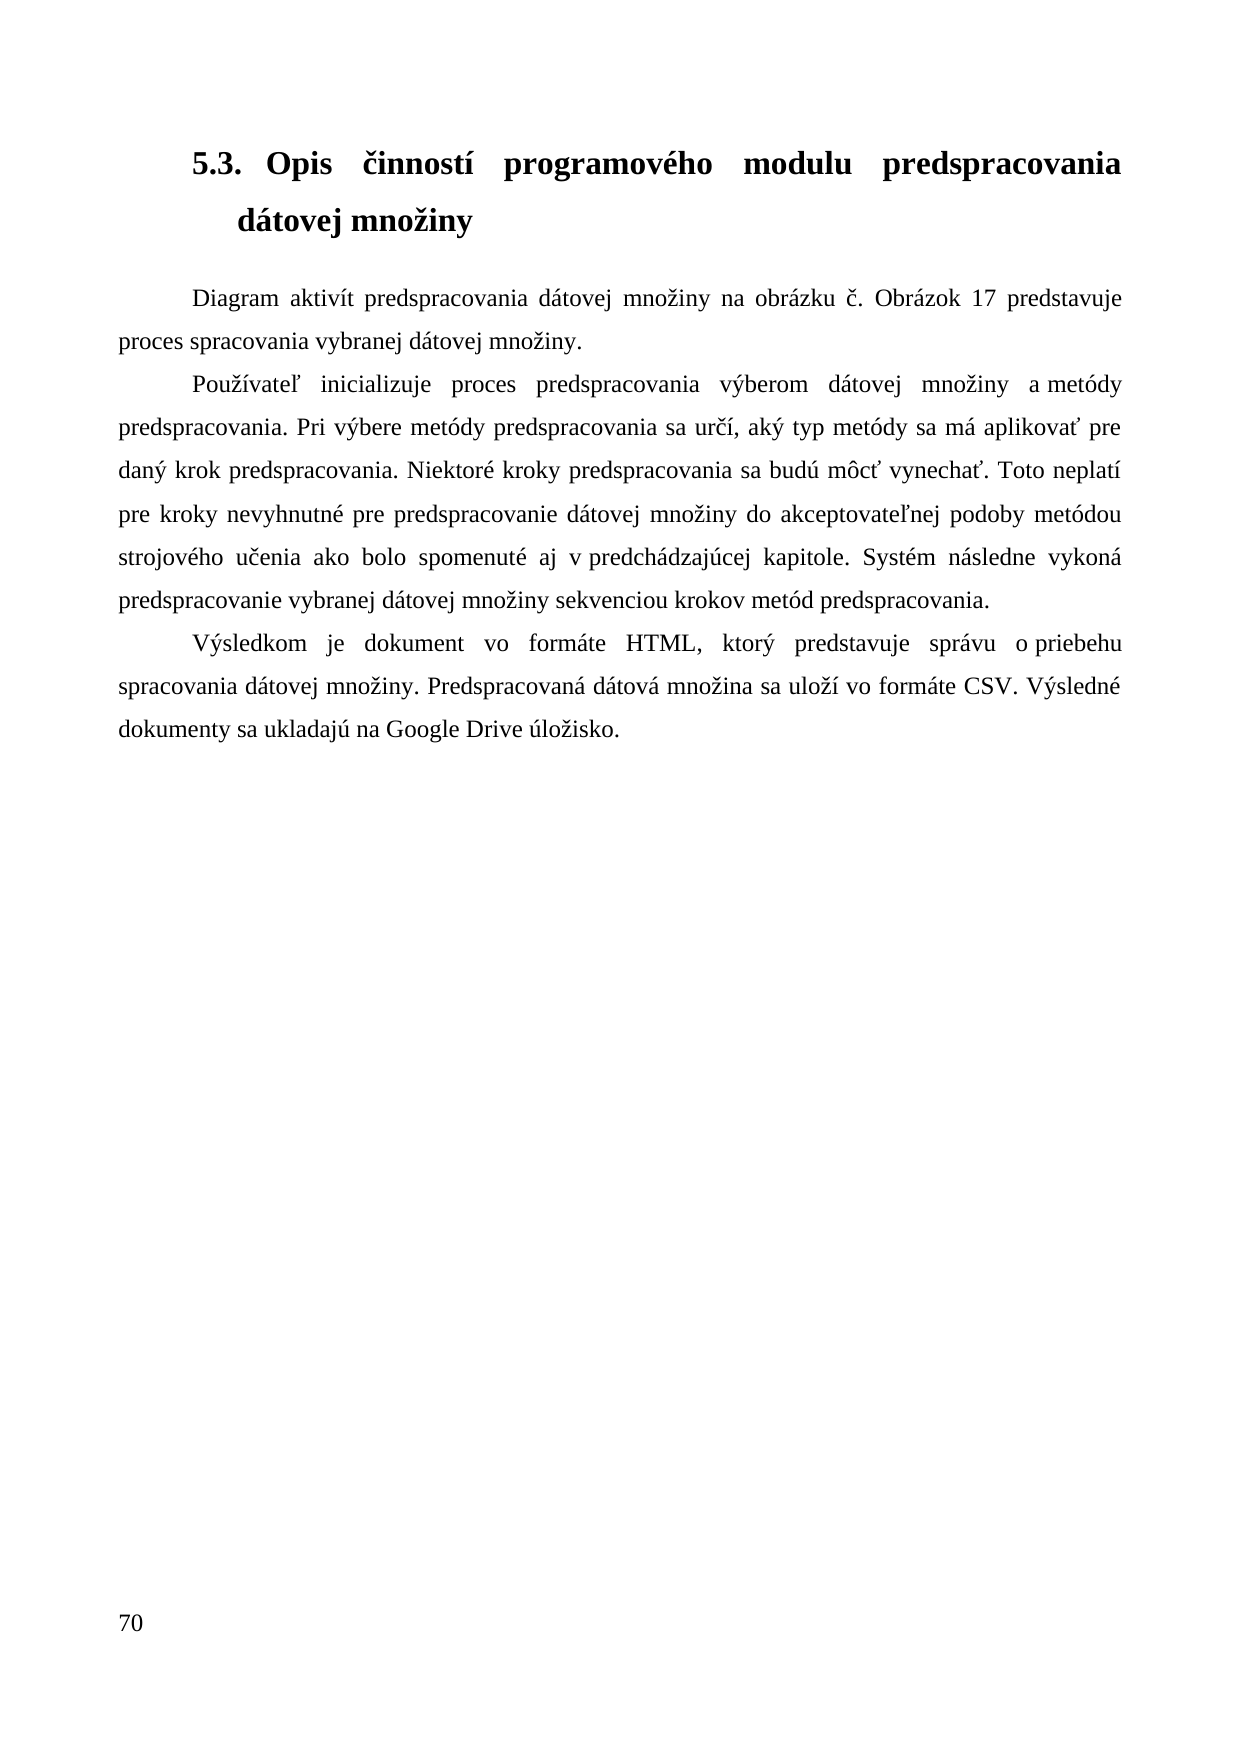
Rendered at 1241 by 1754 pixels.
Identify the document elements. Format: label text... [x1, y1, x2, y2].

text Diagram aktivít predspracovania dátovej množiny na obrázku č. 16 predstavuje proces spracovania vybranej dátovej množiny. [118, 283, 1122, 355]
subtitle Opis činností programového modulu predspracovania dátovej množiny [192, 143, 1122, 239]
text Výsledkom je dokument vo formáte HTML, ktorý predstavuje správu o priebehu spracovania dátovej množiny. Predspracovaná dátová množina sa uloží vo formáte CSV. Výsledné dokumenty sa ukladajú na Google Drive úložisko. [118, 628, 1122, 743]
text Používateľ inicializuje proces predspracovania výberom dátovej množiny a metódy predspracovania. Pri výbere metódy predspracovania sa určí, aký typ metódy sa má aplikovať pre daný krok predspracovania. Niektoré kroky predspracovania sa budú môcť vynechať. Toto neplatí pre kroky nevyhnutné pre predspracovanie dátovej množiny do akceptovateľnej podoby metódou strojového učenia ako bolo spomenuté aj v predchádzajúcej kapitole. Systém následne vykoná predspracovanie vybranej dátovej množiny sekvenciou krokov metód predspracovania. [118, 369, 1122, 614]
